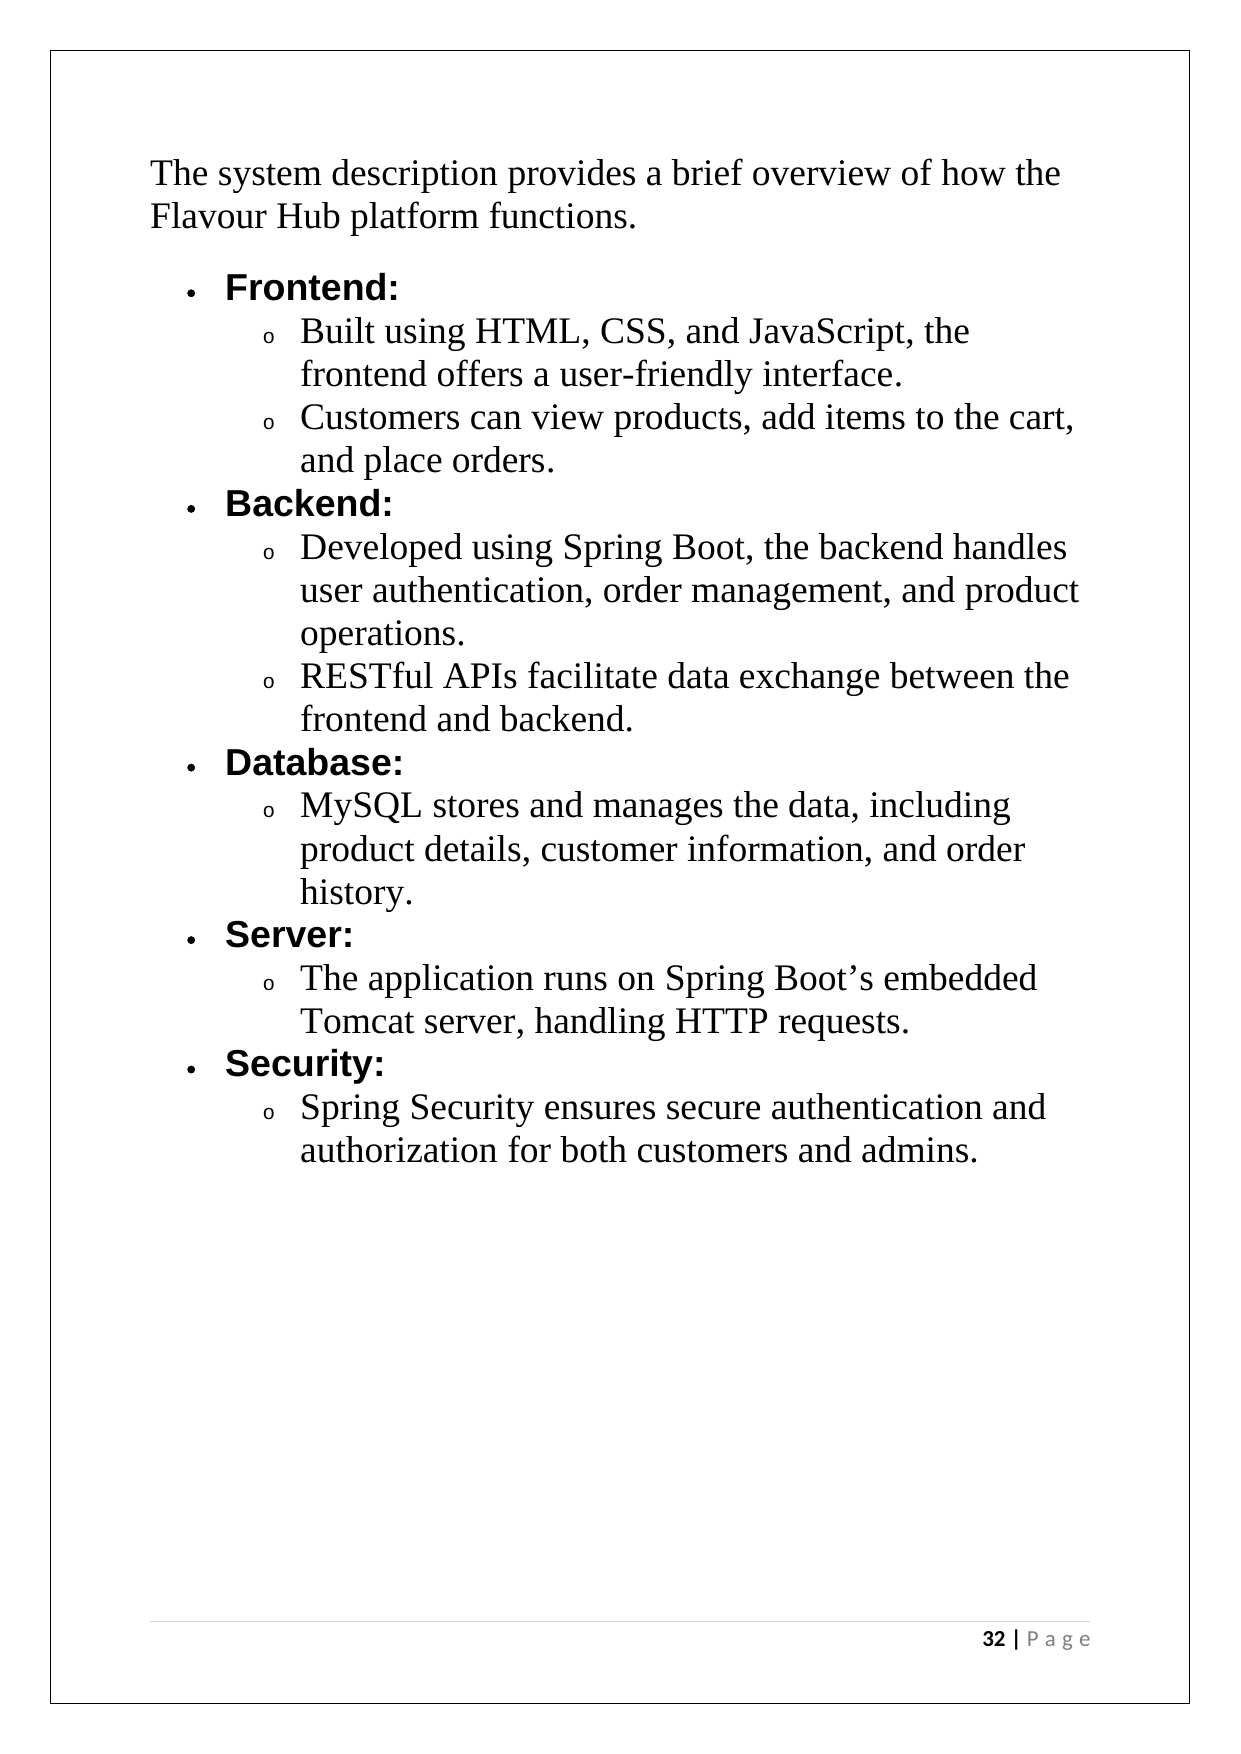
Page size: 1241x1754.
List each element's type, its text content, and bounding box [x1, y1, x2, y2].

list Security: [187, 1042, 1090, 1085]
list The application runs on Spring Boot’s embedded Tomcat server, handling HTTP requests. [262, 955, 1090, 1042]
list MySQL stores and manages the data, including product details, customer information, and order history. [262, 783, 1090, 912]
list Database: [187, 740, 1090, 783]
list Spring Security ensures secure authentication and authorization for both customers and admins. [262, 1085, 1090, 1171]
list Backend: [187, 481, 1090, 524]
list Developed using Spring Boot, the backend handles user authentication, order management, and product operations. [262, 524, 1090, 653]
list Built using HTML, CSS, and JavaScript, the frontend offers a user-friendly interface. [262, 308, 1090, 395]
list Customers can view products, add items to the cart, and place orders. [262, 395, 1090, 481]
list Frontend: [187, 265, 1090, 308]
text The system description provides a brief overview of how the Flavour Hub platform functions. [150, 150, 1090, 236]
list RESTful APIs facilitate data exchange between the frontend and backend. [262, 653, 1090, 740]
list Server: [187, 912, 1090, 955]
